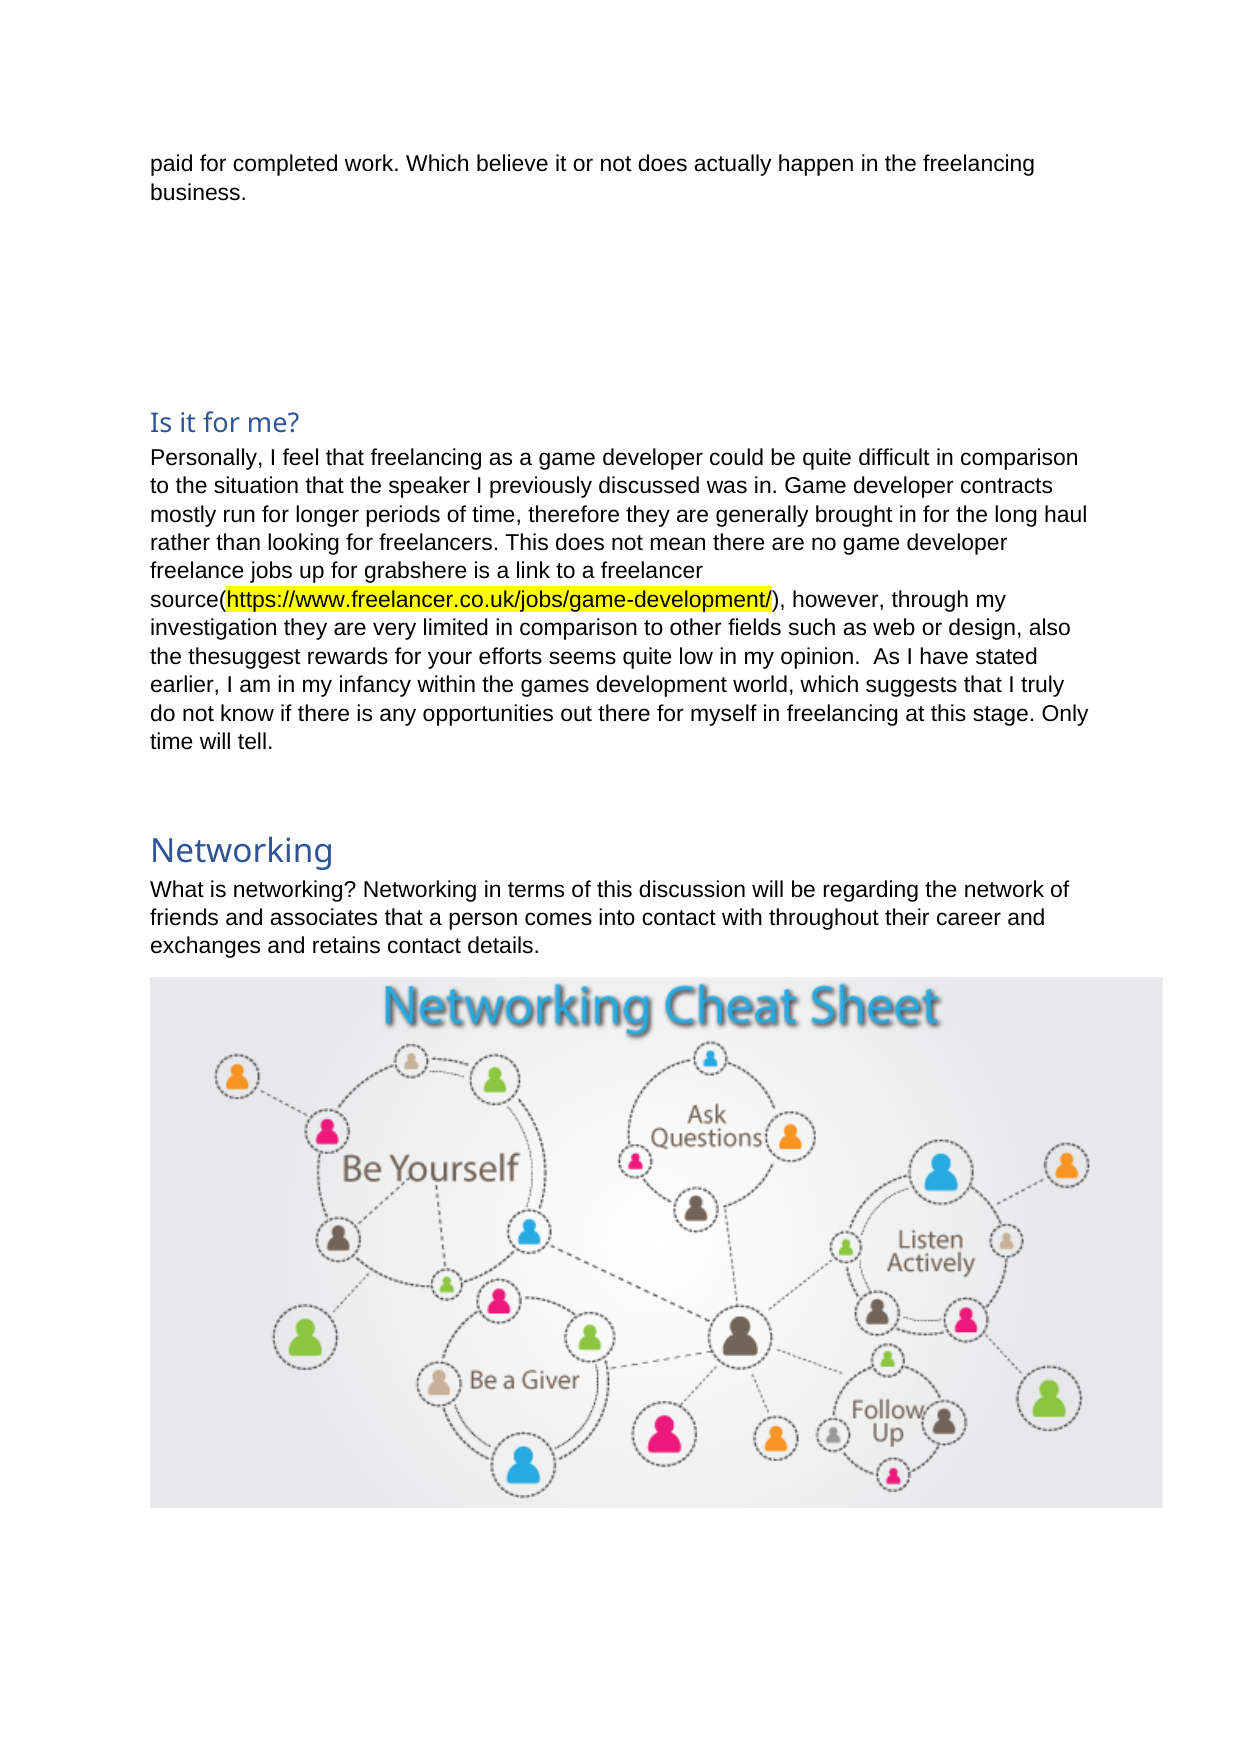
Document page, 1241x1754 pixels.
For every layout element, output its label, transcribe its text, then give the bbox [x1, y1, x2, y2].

subtitle Is it for me? [150, 404, 1090, 441]
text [150, 150, 1090, 205]
text What is networking? Networking in terms of this discussion will be regarding the network of friends and associates that a person comes into contact with throughout their career and exchanges and retains contact details. [150, 876, 1090, 959]
subtitle Networking [150, 827, 1090, 872]
picture [150, 977, 1163, 1508]
text Personally, I feel that freelancing as a game developer could be quite difficult in comparison to the situation that the speaker I previously discussed was in. Game developer contracts mostly run for longer periods of time, therefore they are generally brought in for the long haul rather than looking for freelancers. This does not mean there are no game developer freelance jobs up for grabshere is a link to a freelancer source(https://www.freelancer.co.uk/jobs/game-development/), however, through my investigation they are very limited in comparison to other fields such as web or design, also the thesuggest rewards for your efforts seems quite low in my opinion. As I have stated earlier, I am in my infancy within the games development world, which suggests that I truly do not know if there is any opportunities out there for myself in freelancing at this stage. Only time will tell. [150, 444, 1090, 754]
